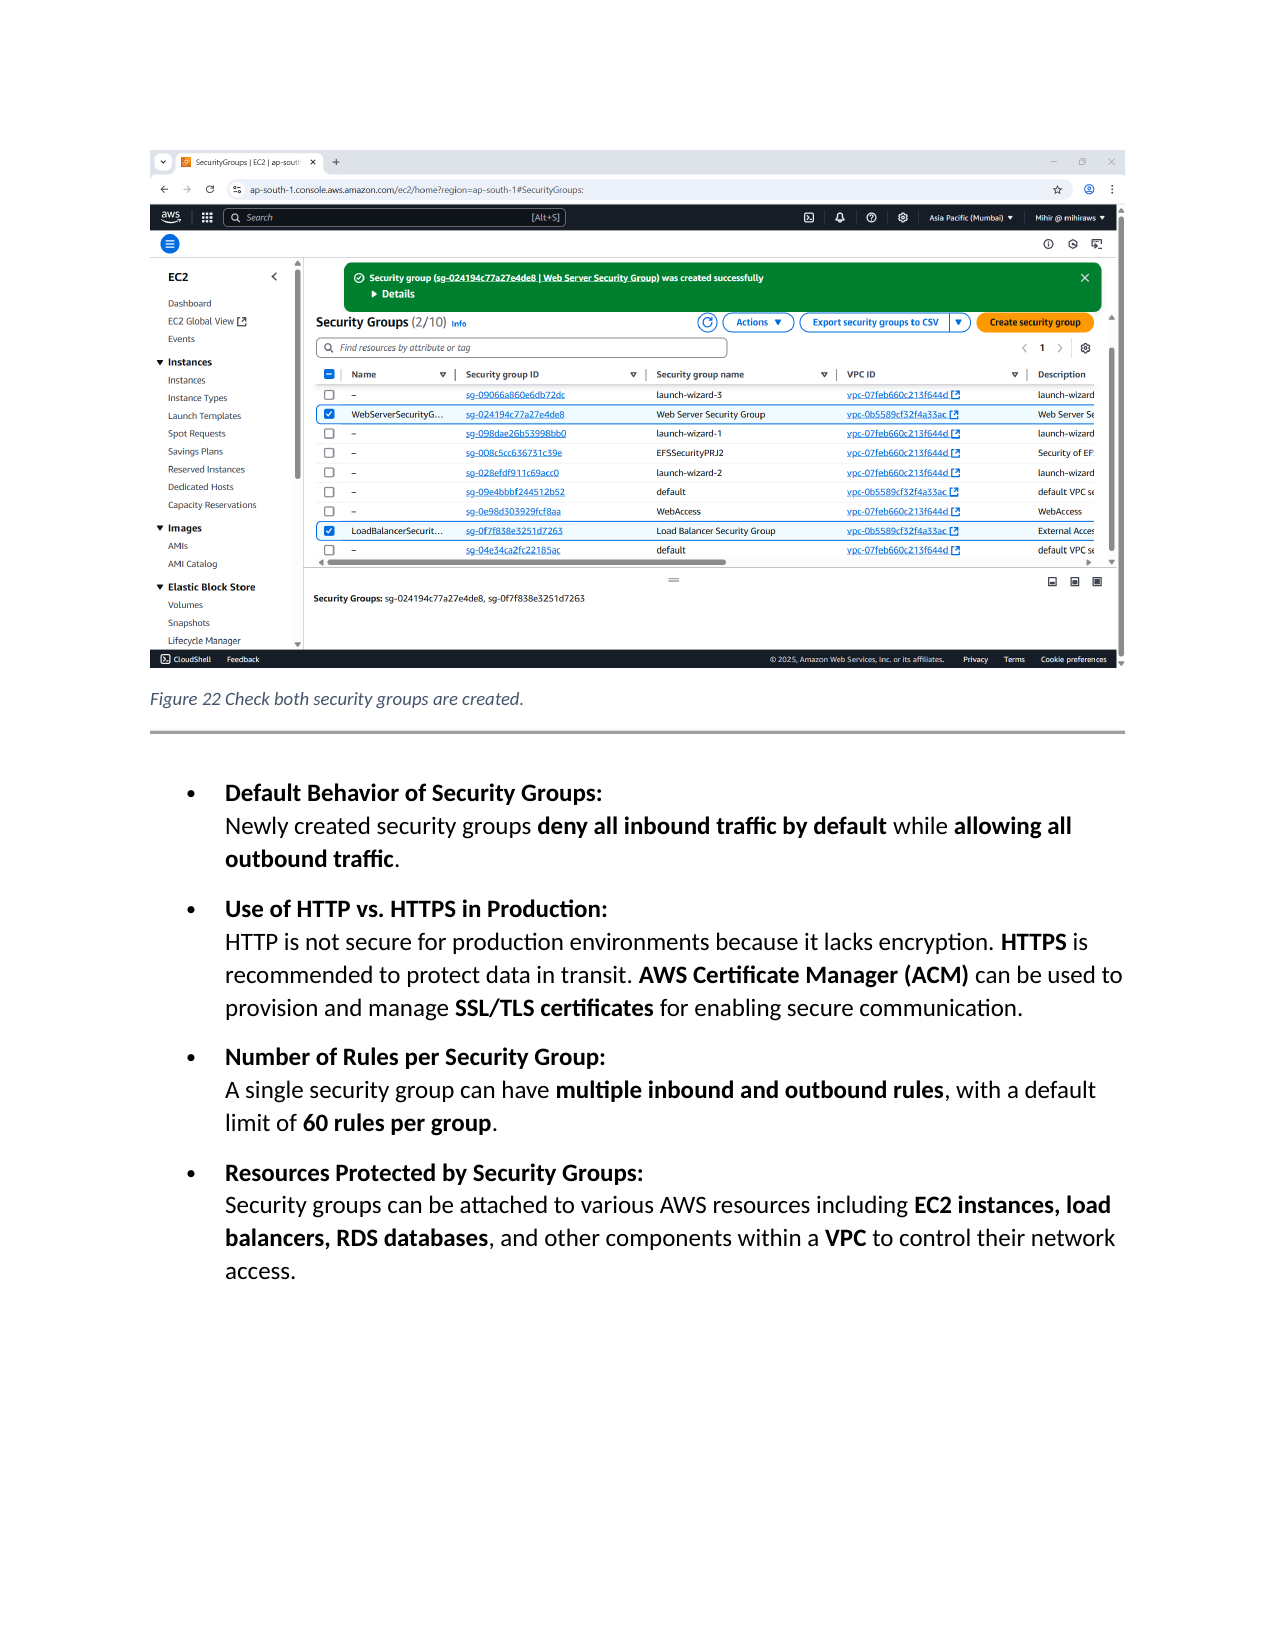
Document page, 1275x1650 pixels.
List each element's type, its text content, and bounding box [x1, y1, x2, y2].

list Default Behavior of Security Groups: Newly created security groups deny all inbound traffic by default while allowing all outbound traffic. [187, 777, 1125, 874]
list Use of HTTP vs. HTTPS in Production: HTTP is not secure for production environments because it lacks encryption. HTTPS is recommended to protect data in transit. AWS Certificate Manager (ACM) can be used to provision and manage SSL/TLS certificates for enabling secure communication. [187, 893, 1125, 1022]
text Figure 22 Check both security groups are created. [150, 687, 1125, 710]
picture [150, 150, 1125, 668]
list Number of Rules per Security Group: A single security group can have multiple inbound and outbound rules, with a default limit of 60 rules per group. [187, 1041, 1125, 1138]
list Resources Protected by Security Groups: Security groups can be attached to various AWS resources including EC2 instances, load balancers, RDS databases, and other components within a VPC to control their network access. [187, 1157, 1125, 1286]
